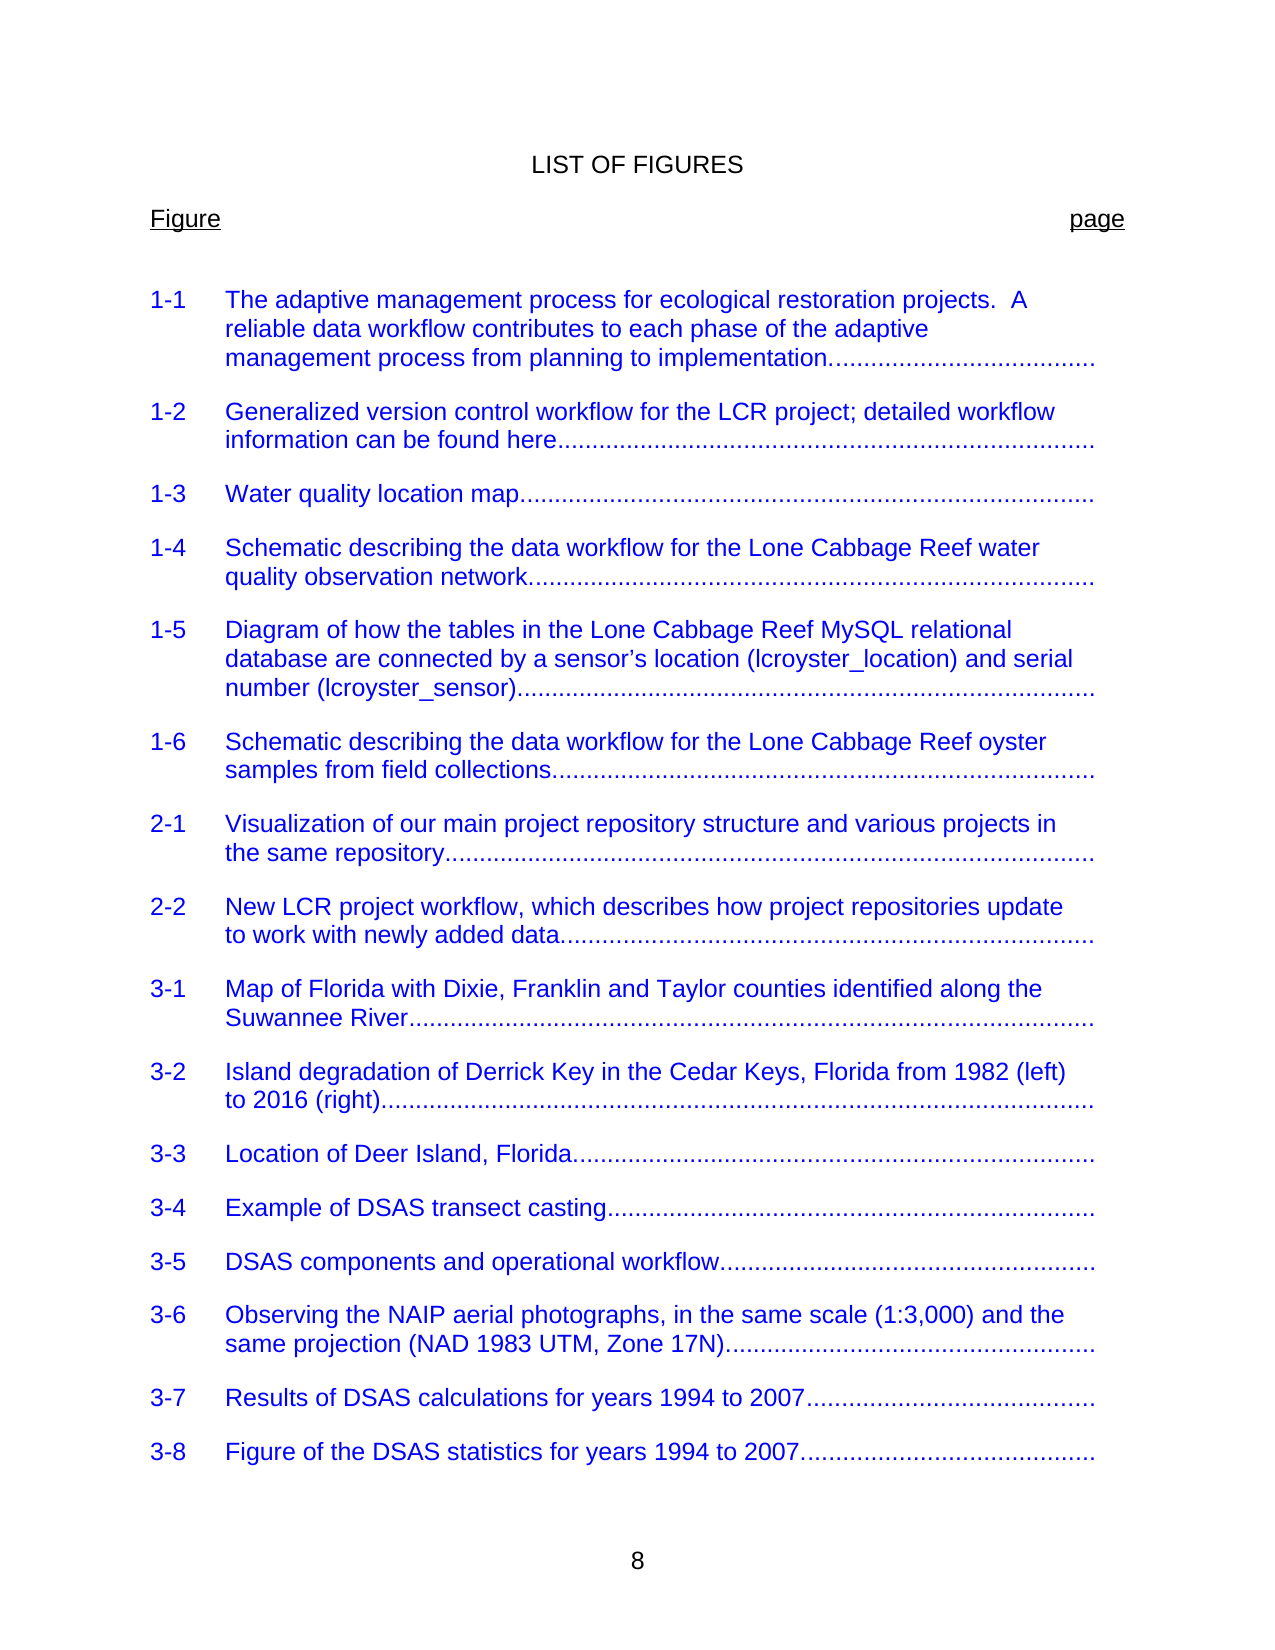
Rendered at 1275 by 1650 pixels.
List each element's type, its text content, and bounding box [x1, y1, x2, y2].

title LIST OF FIGURES [150, 150, 1125, 179]
text 3-4 Example of DSAS transect casting 70 [150, 1193, 1080, 1222]
text 3-5 DSAS components and operational workflow. 71 [150, 1247, 1080, 1276]
text 2-2 New LCR project workflow, which describes how project repositories update to work with newly added data. 47 [150, 892, 1080, 949]
text 1-6 Schematic describing the data workflow for the Lone Cabbage Reef oyster samples from field collections. 35 [150, 727, 1080, 784]
text 1-2 Generalized version control workflow for the LCR project; detailed workflow information can be found here 31 [150, 397, 1080, 454]
text 3-8 Figure of the DSAS statistics for years 1994 to 2007. 74 [150, 1437, 1080, 1466]
text 3-1 Map of Florida with Dixie, Franklin and Taylor counties identified along the Suwannee River 68 [150, 974, 1080, 1032]
text 1-1 The adaptive management process for ecological restoration projects. A reliable data workflow contributes to each phase of the adaptive management process from planning to implementation. 30 [150, 286, 1080, 372]
text 1-5 Diagram of how the tables in the Lone Cabbage Reef MySQL relational database are connected by a sensor’s location (lcroyster_location) and serial number (lcroyster_sensor). 34 [150, 616, 1080, 702]
text 1-4 Schematic describing the data workflow for the Lone Cabbage Reef water quality observation network. 33 [150, 533, 1080, 591]
text Figure page [150, 204, 1125, 232]
text 3-7 Results of DSAS calculations for years 1994 to 2007 73 [150, 1383, 1080, 1412]
text 1-3 Water quality location map. 32 [150, 479, 1080, 508]
text 3-2 Island degradation of Derrick Key in the Cedar Keys, Florida from 1982 (left) to 2016 (right). 69 [150, 1057, 1080, 1114]
text 3-3 Location of Deer Island, Florida. 69 [150, 1139, 1080, 1168]
text 3-6 Observing the NAIP aerial photographs, in the same scale (1:3,000) and the same projection (NAD 1983 UTM, Zone 17N). 72 [150, 1301, 1080, 1358]
text 2-1 Visualization of our main project repository structure and various projects in the same repository.. 46 [150, 809, 1080, 867]
